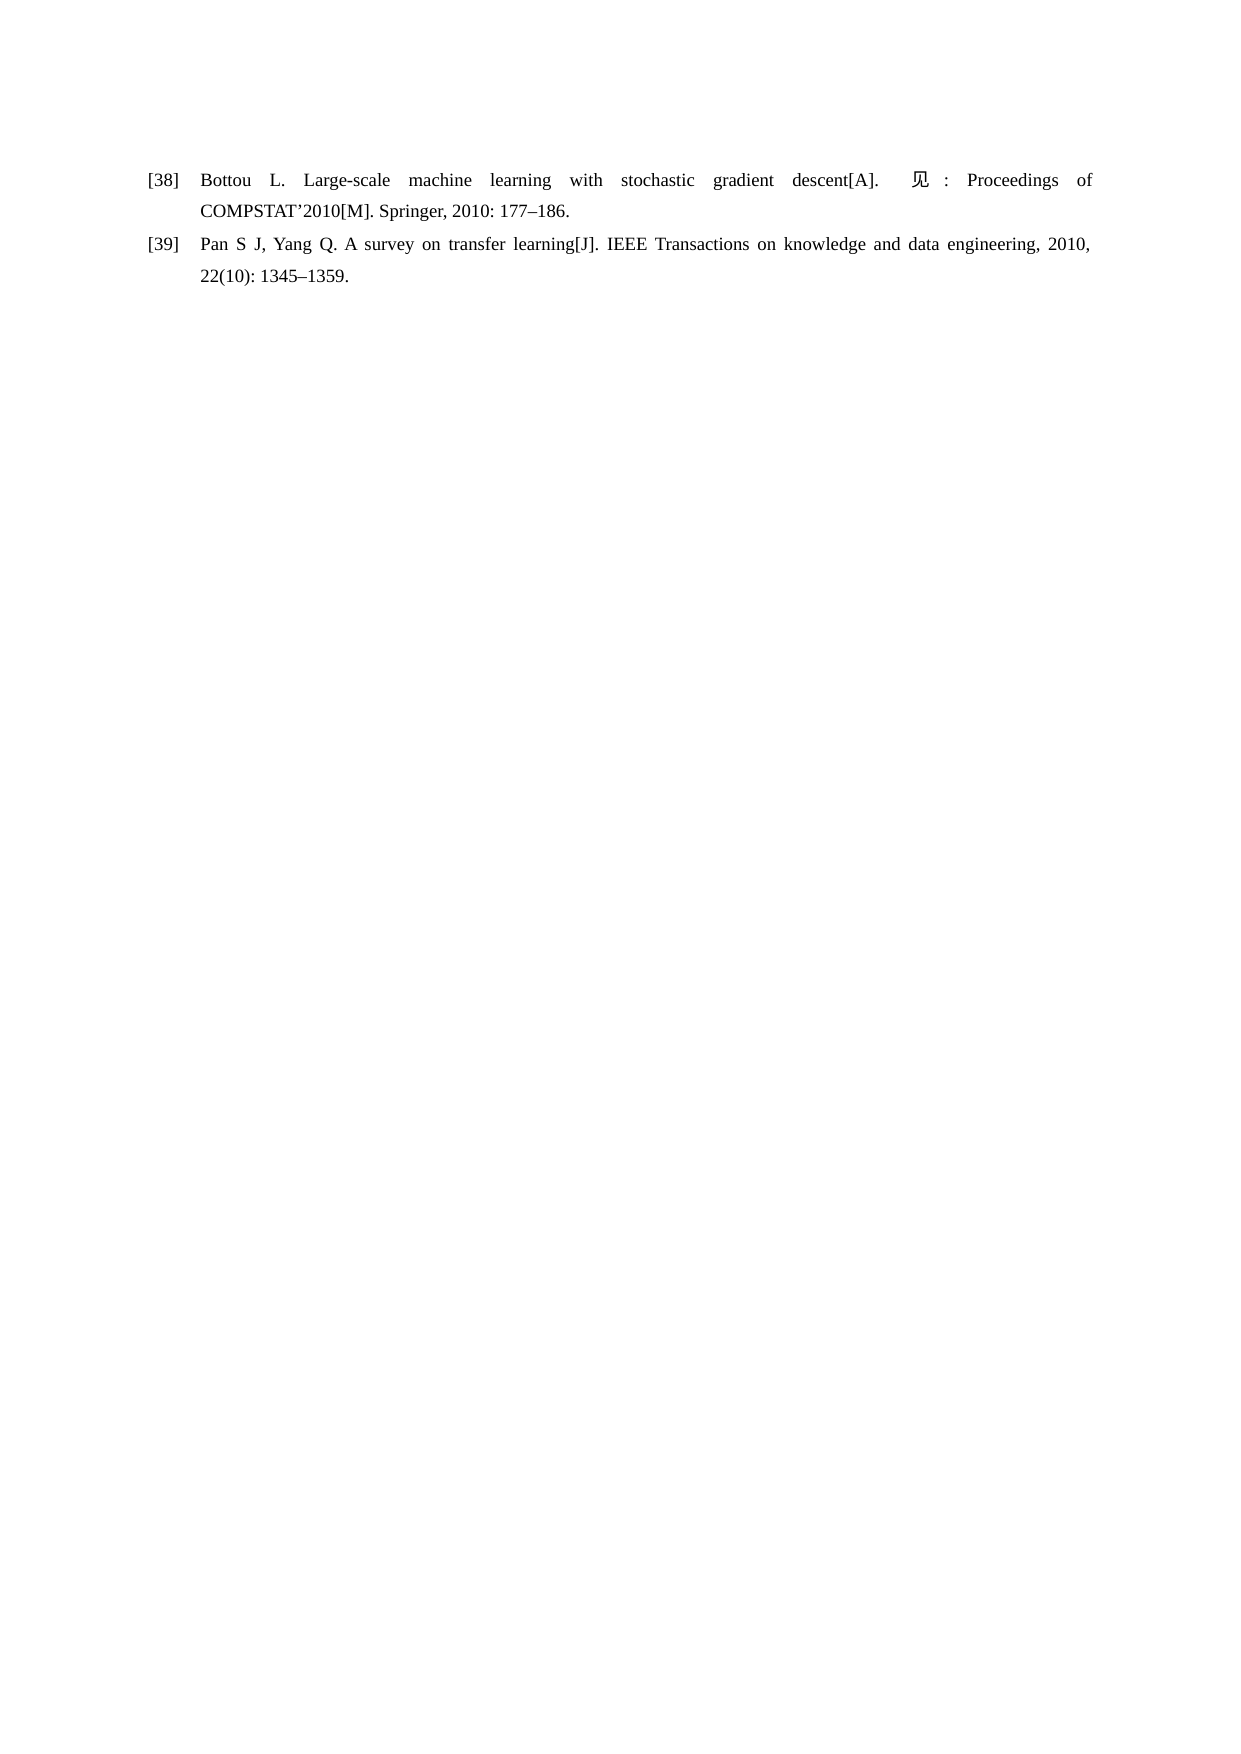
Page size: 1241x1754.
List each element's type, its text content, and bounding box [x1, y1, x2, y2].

text [39] Pan S J, Yang Q. A survey on transfer learning[J]. IEEE Transactions on knowledge and data engineering, 2010, 22(10): 1345–1359. [148, 227, 1092, 292]
text [38] Bottou L. Large-scale machine learning with stochastic gradient descent[A]. 见: Proceedings of COMPSTAT’2010[M]. Springer, 2010: 177–186. [148, 162, 1092, 227]
